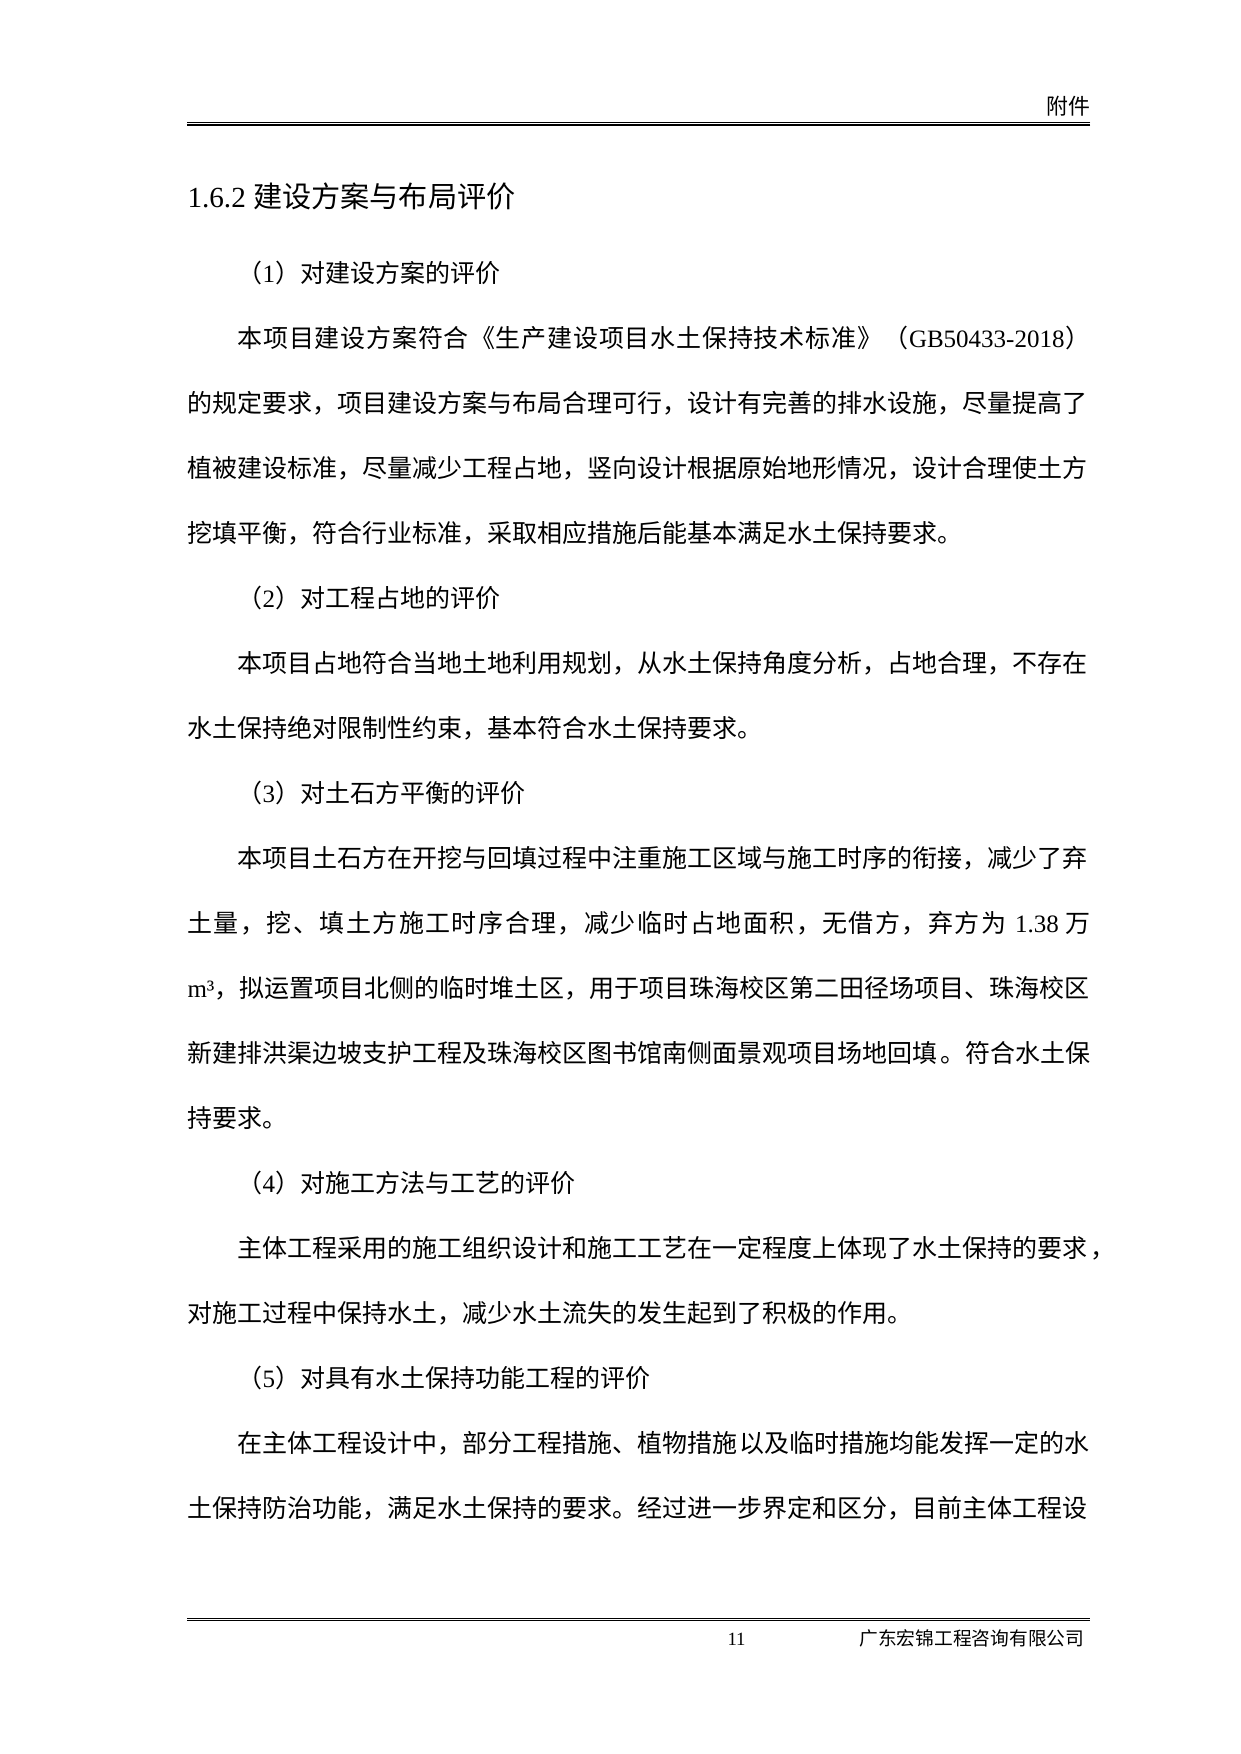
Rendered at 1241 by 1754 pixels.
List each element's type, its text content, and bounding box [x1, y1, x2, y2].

text （1）对建设方案的评价 [187, 239, 1090, 304]
text （5）对具有水土保持功能工程的评价 [187, 1344, 1090, 1409]
text 本项目占地符合当地土地利用规划，从水土保持角度分析，占地合理，不存在水土保持绝对限制性约束，基本符合水土保持要求。 [187, 629, 1090, 759]
text 主体工程采用的施工组织设计和施工工艺在一定程度上体现了水土保持的要求，对施工过程中保持水土，减少水土流失的发生起到了积极的作用。 [187, 1214, 1090, 1344]
text 本项目土石方在开挖与回填过程中注重施工区域与施工时序的衔接，减少了弃土量，挖、填土方施工时序合理，减少临时占地面积，无借方，弃方为1.38万m³，拟运置项目北侧的临时堆土区，用于项目珠海校区第二田径场项目、珠海校区新建排洪渠边坡支护工程及珠海校区图书馆南侧面景观项目场地回填。符合水土保持要求。 [187, 824, 1090, 1149]
text （3）对土石方平衡的评价 [187, 759, 1090, 824]
subtitle 1.6.2 建设方案与布局评价 [187, 162, 1090, 227]
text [187, 1409, 1090, 1539]
text （4）对施工方法与工艺的评价 [187, 1149, 1090, 1214]
text （2）对工程占地的评价 [187, 564, 1090, 629]
text 本项目建设方案符合《生产建设项目水土保持技术标准》（GB50433-2018）的规定要求，项目建设方案与布局合理可行，设计有完善的排水设施，尽量提高了植被建设标准，尽量减少工程占地，竖向设计根据原始地形情况，设计合理使土方挖填平衡，符合行业标准，采取相应措施后能基本满足水土保持要求。 [187, 304, 1090, 564]
